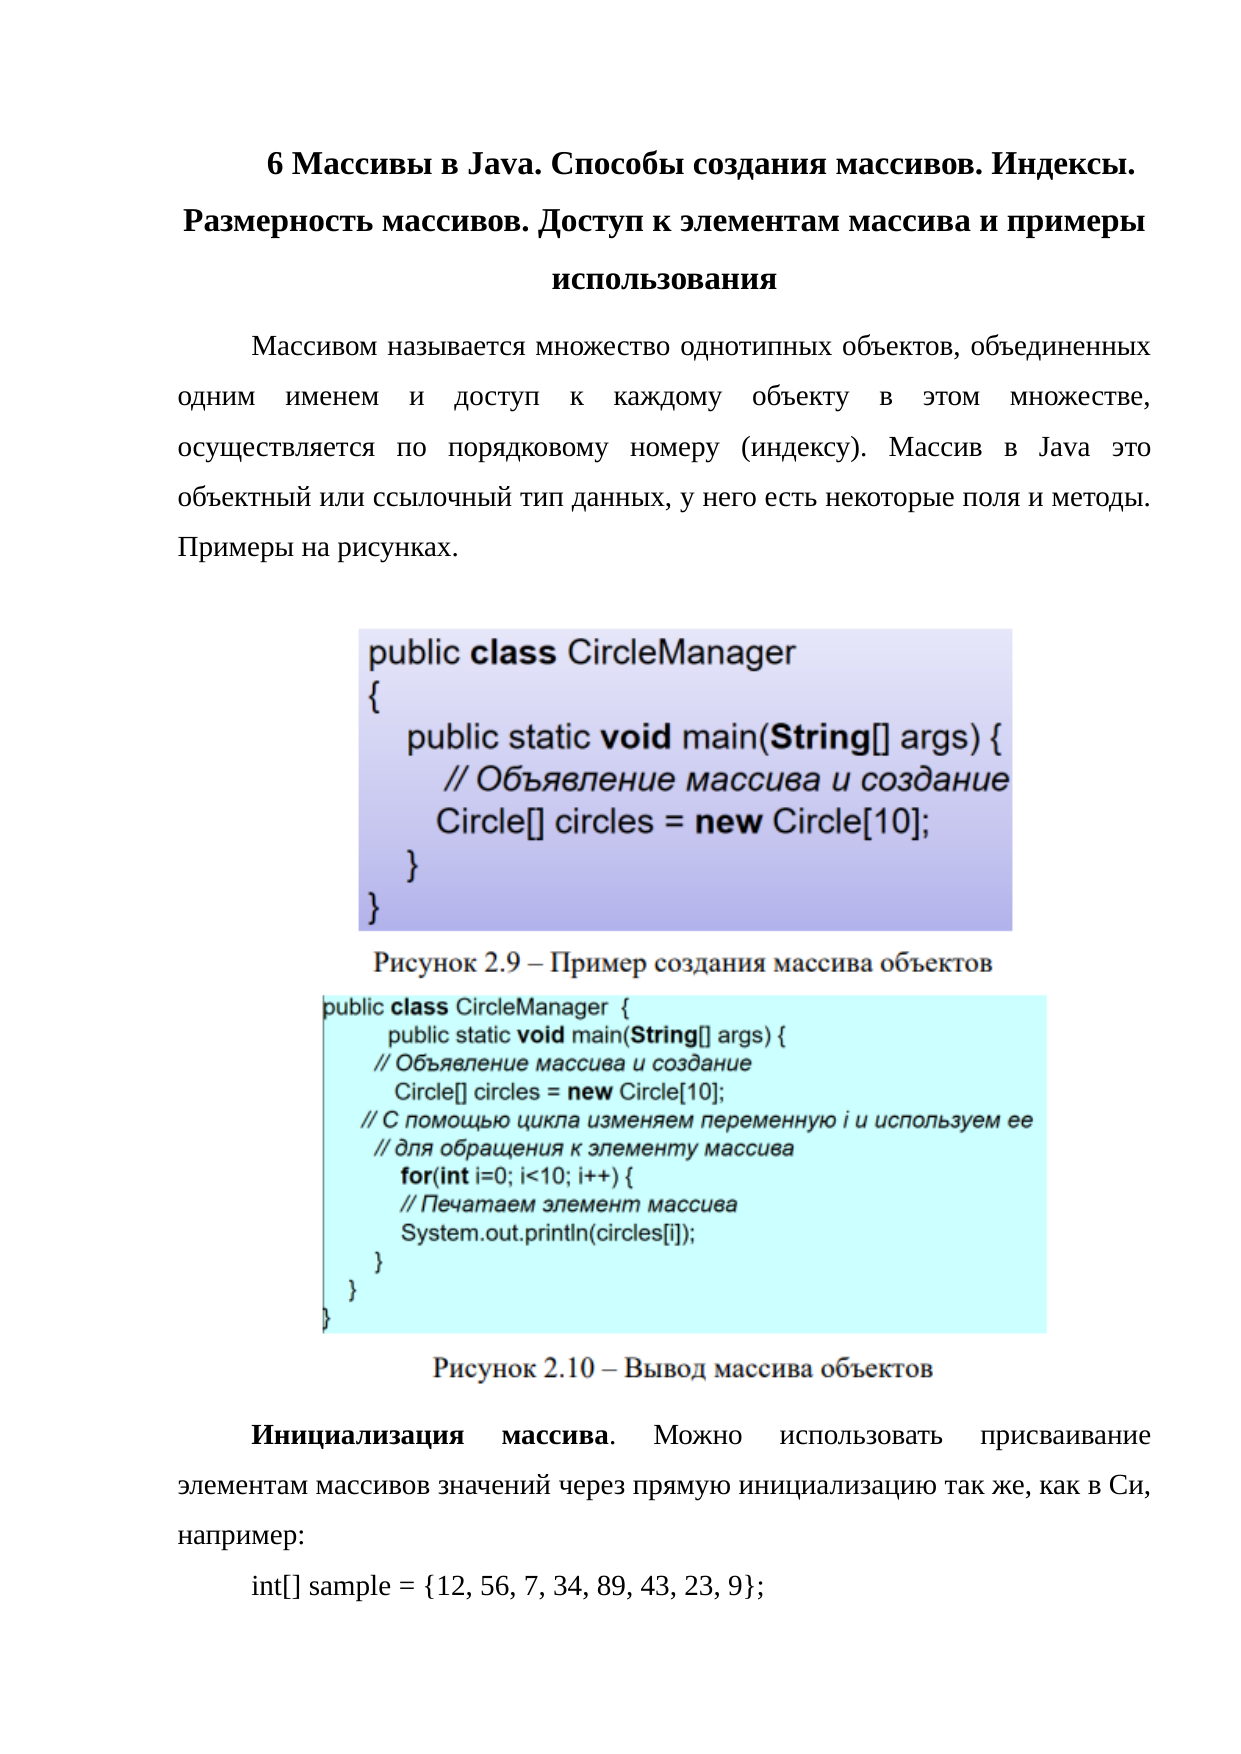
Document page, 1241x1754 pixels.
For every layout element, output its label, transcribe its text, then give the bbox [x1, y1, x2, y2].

text 6 Массивы в Java. Способы создания массивов. Индексы. Размерность массивов. Доступ к элементам массива и примеры использования [177, 143, 1152, 296]
picture [251, 579, 1130, 1401]
text Инициализация массива. Можно использовать присваивание элементам массивов значений через прямую инициализацию так же, как в Си, например: [177, 1417, 1152, 1551]
text Массивом называется множество однотипных объектов, объединенных одним именем и доступ к каждому объекту в этом множестве, осуществляется по порядковому номеру (индексу). Массив в Java это объектный или ссылочный тип данных, у него есть некоторые поля и методы. Примеры на рисунках. [177, 328, 1152, 563]
text int[] sample = {12, 56, 7, 34, 89, 43, 23, 9}; [177, 1568, 1152, 1601]
